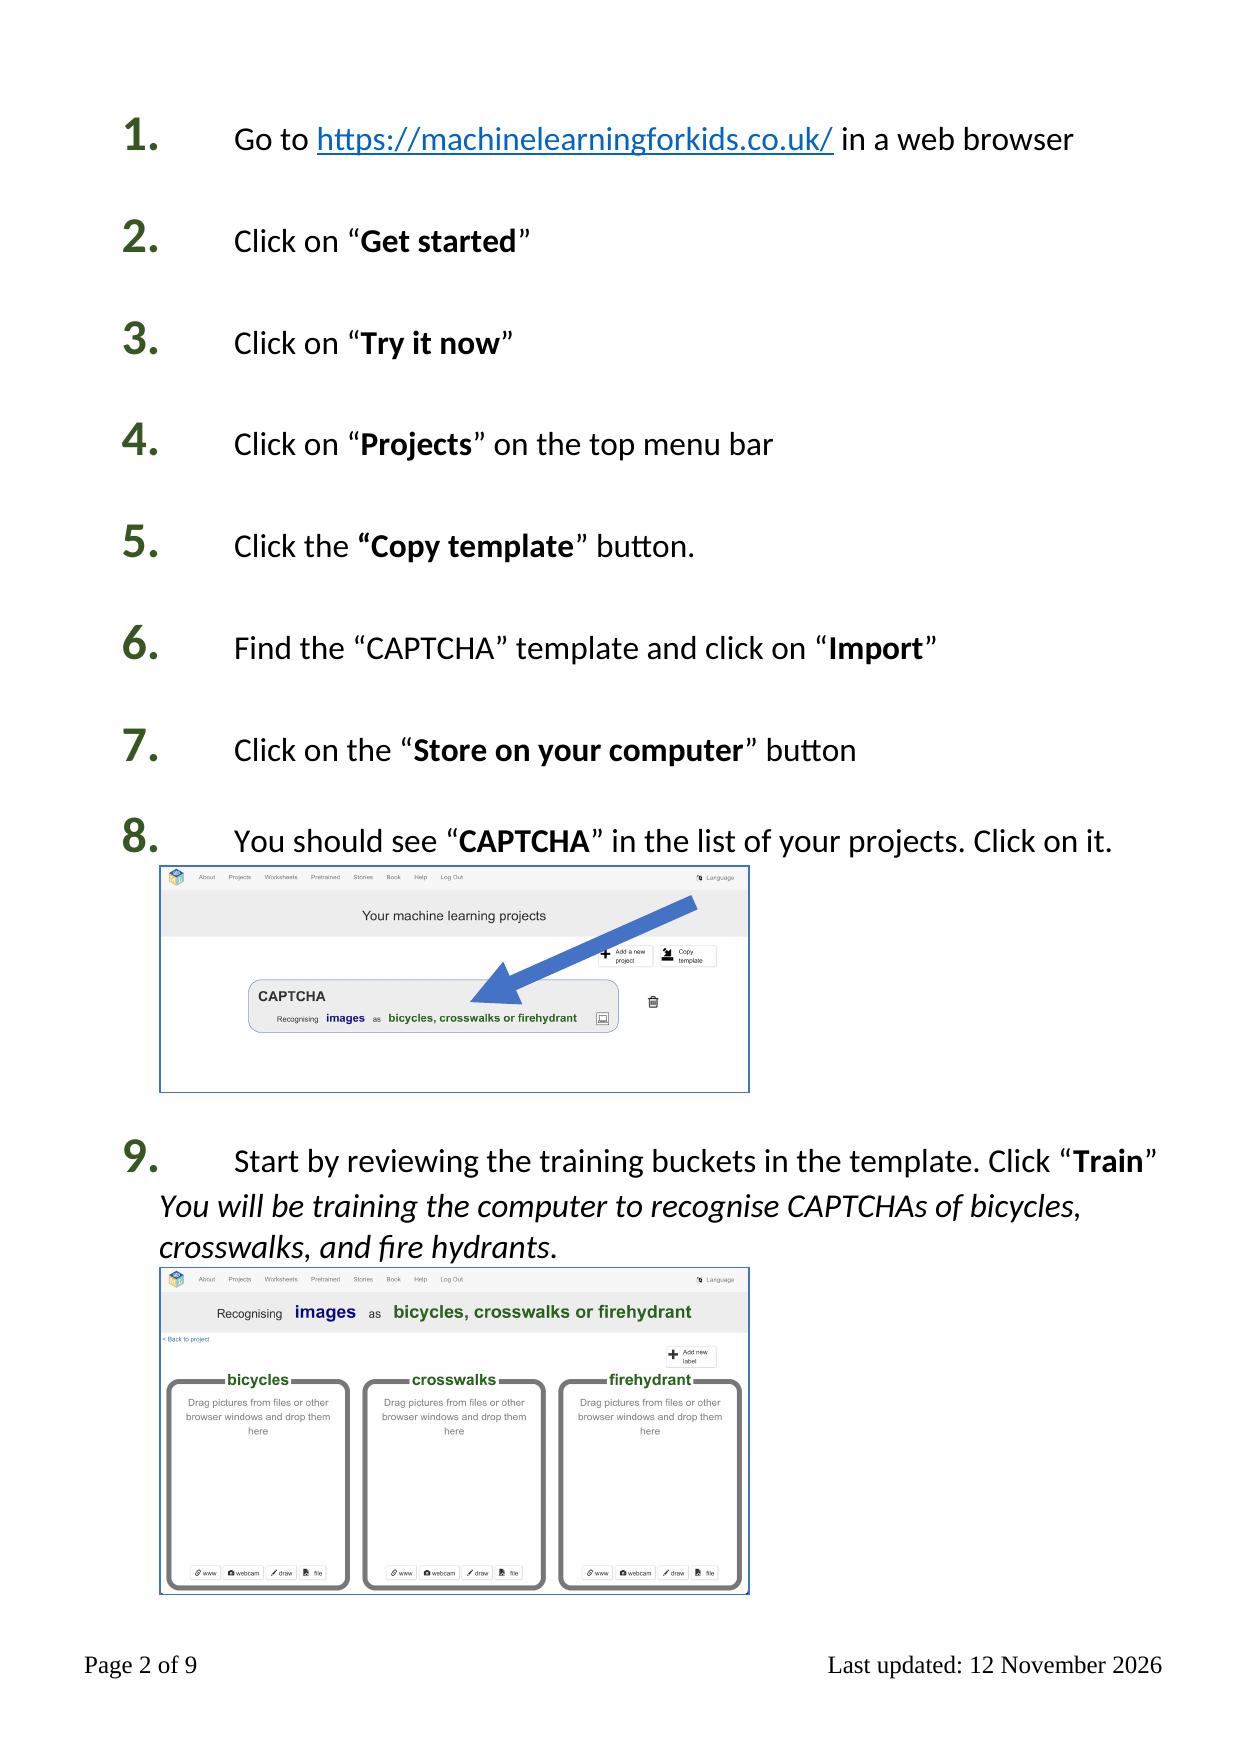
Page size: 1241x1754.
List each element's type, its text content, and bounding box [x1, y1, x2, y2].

list Find the “CAPTCHA” template and click on “Import” [121, 611, 1164, 672]
list Click on the “Store on your computer” button [121, 713, 1164, 804]
picture [161, 1268, 748, 1594]
list Click the “Copy template” button. [121, 509, 1164, 570]
list Click on “Projects” on the top menu bar [121, 407, 1164, 468]
list Click on “Get started” [121, 204, 1164, 265]
list Go to https://machinelearningforkids.co.uk/ in a web browser [121, 102, 1164, 163]
picture [161, 867, 748, 1092]
list Click on “Try it now” [121, 306, 1164, 367]
